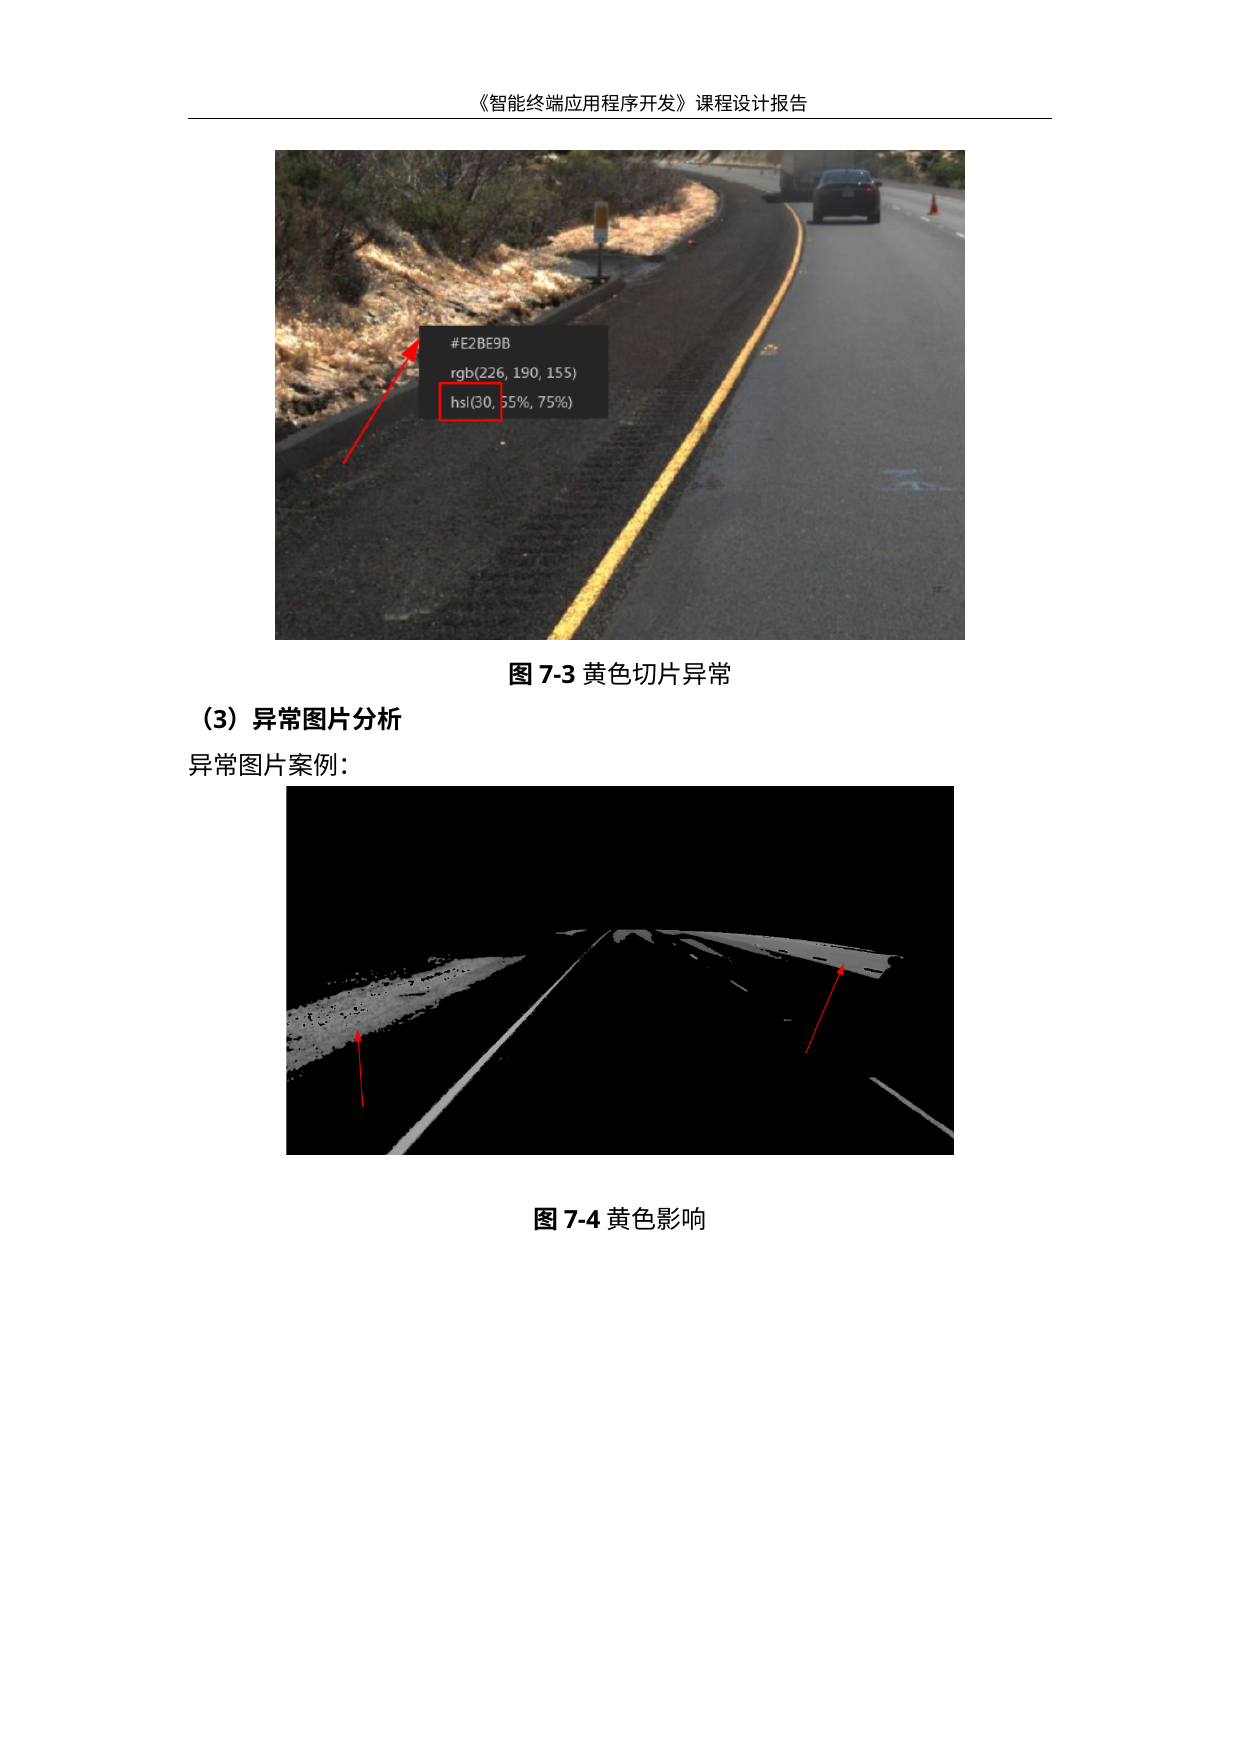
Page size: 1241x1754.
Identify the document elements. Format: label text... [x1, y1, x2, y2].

picture [275, 150, 965, 640]
picture [286, 786, 954, 1155]
text （3）异常图片分析 [188, 695, 1052, 741]
text 图 7-3 黄色切片异常 [188, 650, 1052, 695]
text 异常图片案例： [188, 741, 1052, 786]
text 图7-4 黄色影响 [188, 1195, 1052, 1240]
